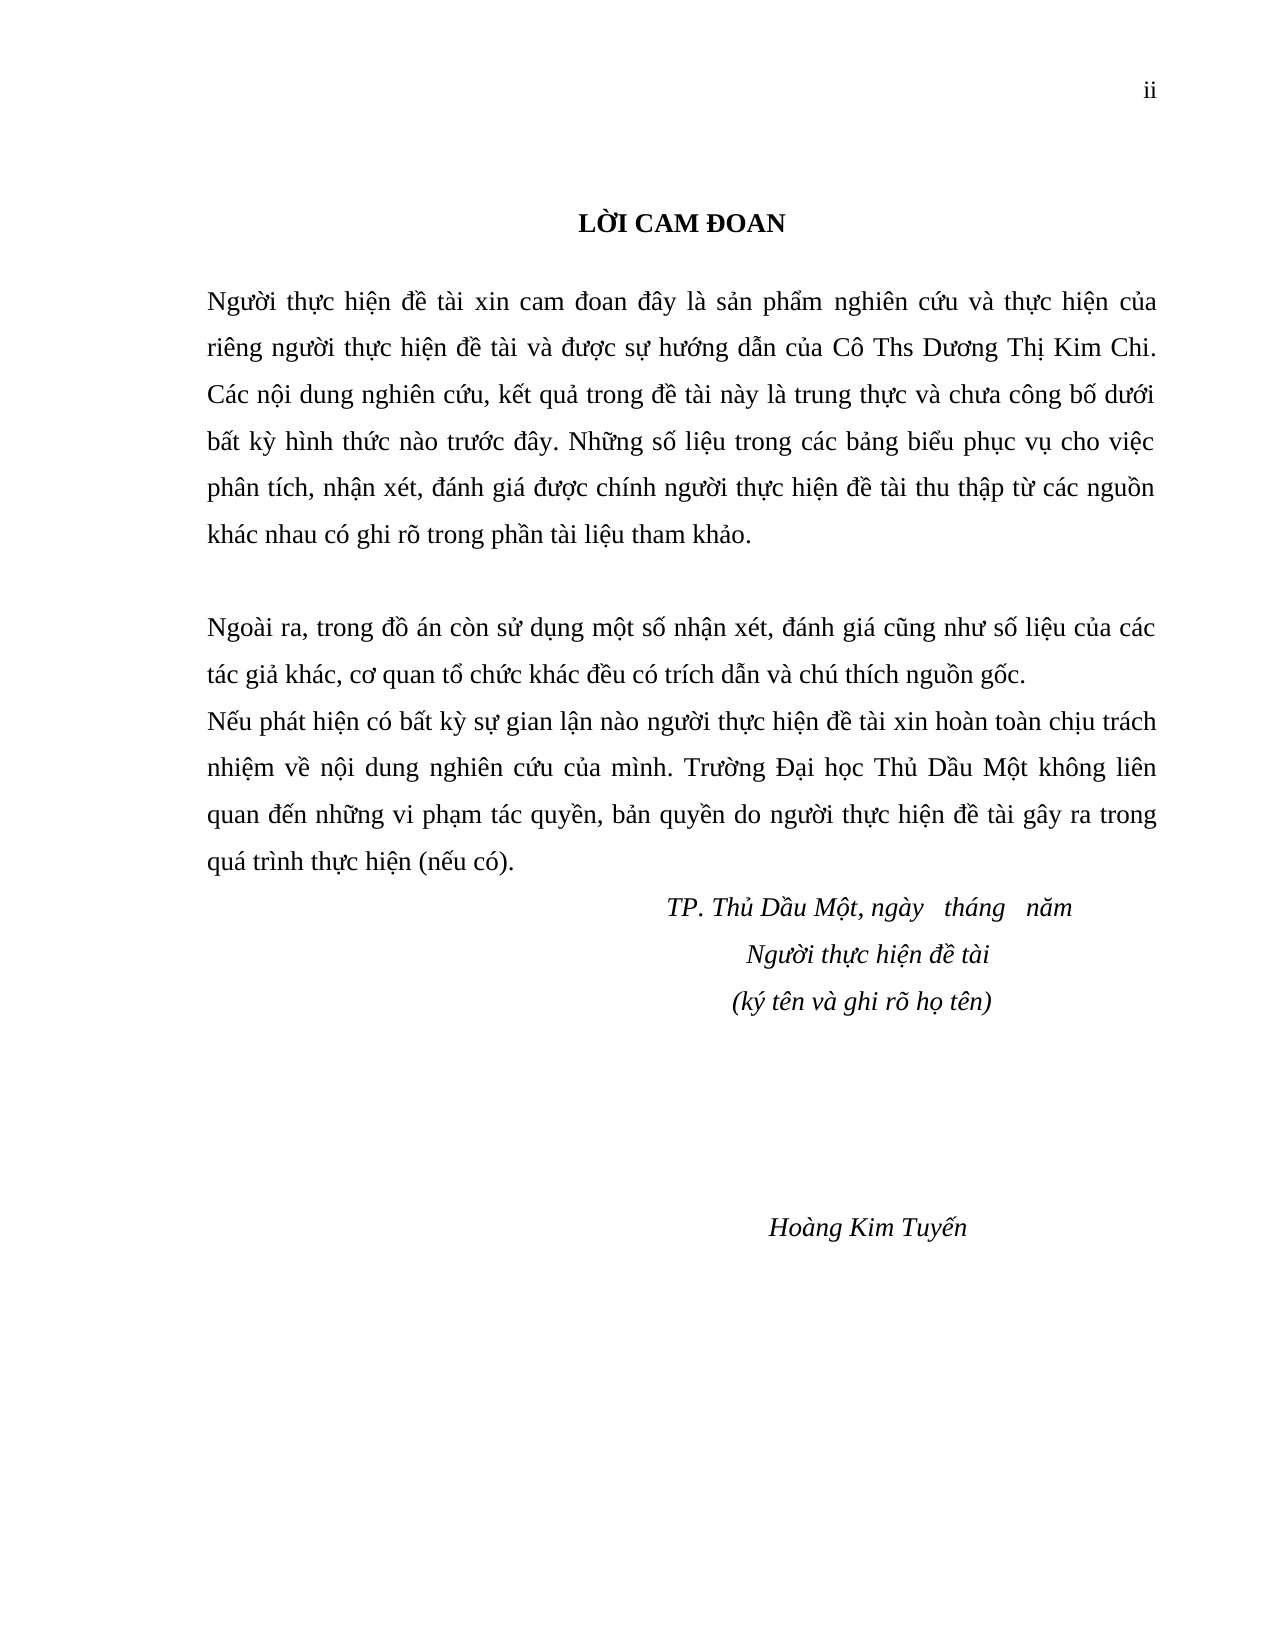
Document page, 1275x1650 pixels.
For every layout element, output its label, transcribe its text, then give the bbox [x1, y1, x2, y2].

text Ngoài ra, trong đồ án còn sử dụng một số nhận xét, đánh giá cũng như số liệu của các tác giả khác, cơ quan tổ chức khác đều có trích dẫn và chú thích nguồn gốc. [207, 611, 1157, 689]
text Người thực hiện đề tài xin cam đoan đây là sản phẩm nghiên cứu và thực hiện của riêng người thực hiện đề tài và được sự hướng dẫn của Cô Ths Dương Thị Kim Chi. Các nội dung nghiên cứu, kết quả trong đề tài này là trung thực và chưa công bố dưới bất kỳ hình thức nào trước đây. Những số liệu trong các bảng biểu phục vụ cho việc phân tích, nhận xét, đánh giá được chính người thực hiện đề tài thu thập từ các nguồn khác nhau có ghi rõ trong phần tài liệu tham khảo. [207, 284, 1157, 549]
text Hoàng Kim Tuyến [582, 1211, 1157, 1242]
text LỜI CAM ĐOAN [207, 207, 1157, 238]
text TP. Thủ Dầu Một, ngày tháng năm [582, 891, 1157, 922]
text (ký tên và ghi rõ họ tên) [207, 984, 1157, 1016]
text Người thực hiện đề tài [582, 938, 1157, 969]
text Nếu phát hiện có bất kỳ sự gian lận nào người thực hiện đề tài xin hoàn toàn chịu trách nhiệm về nội dung nghiên cứu của mình. Trường Đại học Thủ Dầu Một không liên quan đến những vi phạm tác quyền, bản quyền do người thực hiện đề tài gây ra trong quá trình thực hiện (nếu có). [207, 704, 1157, 876]
